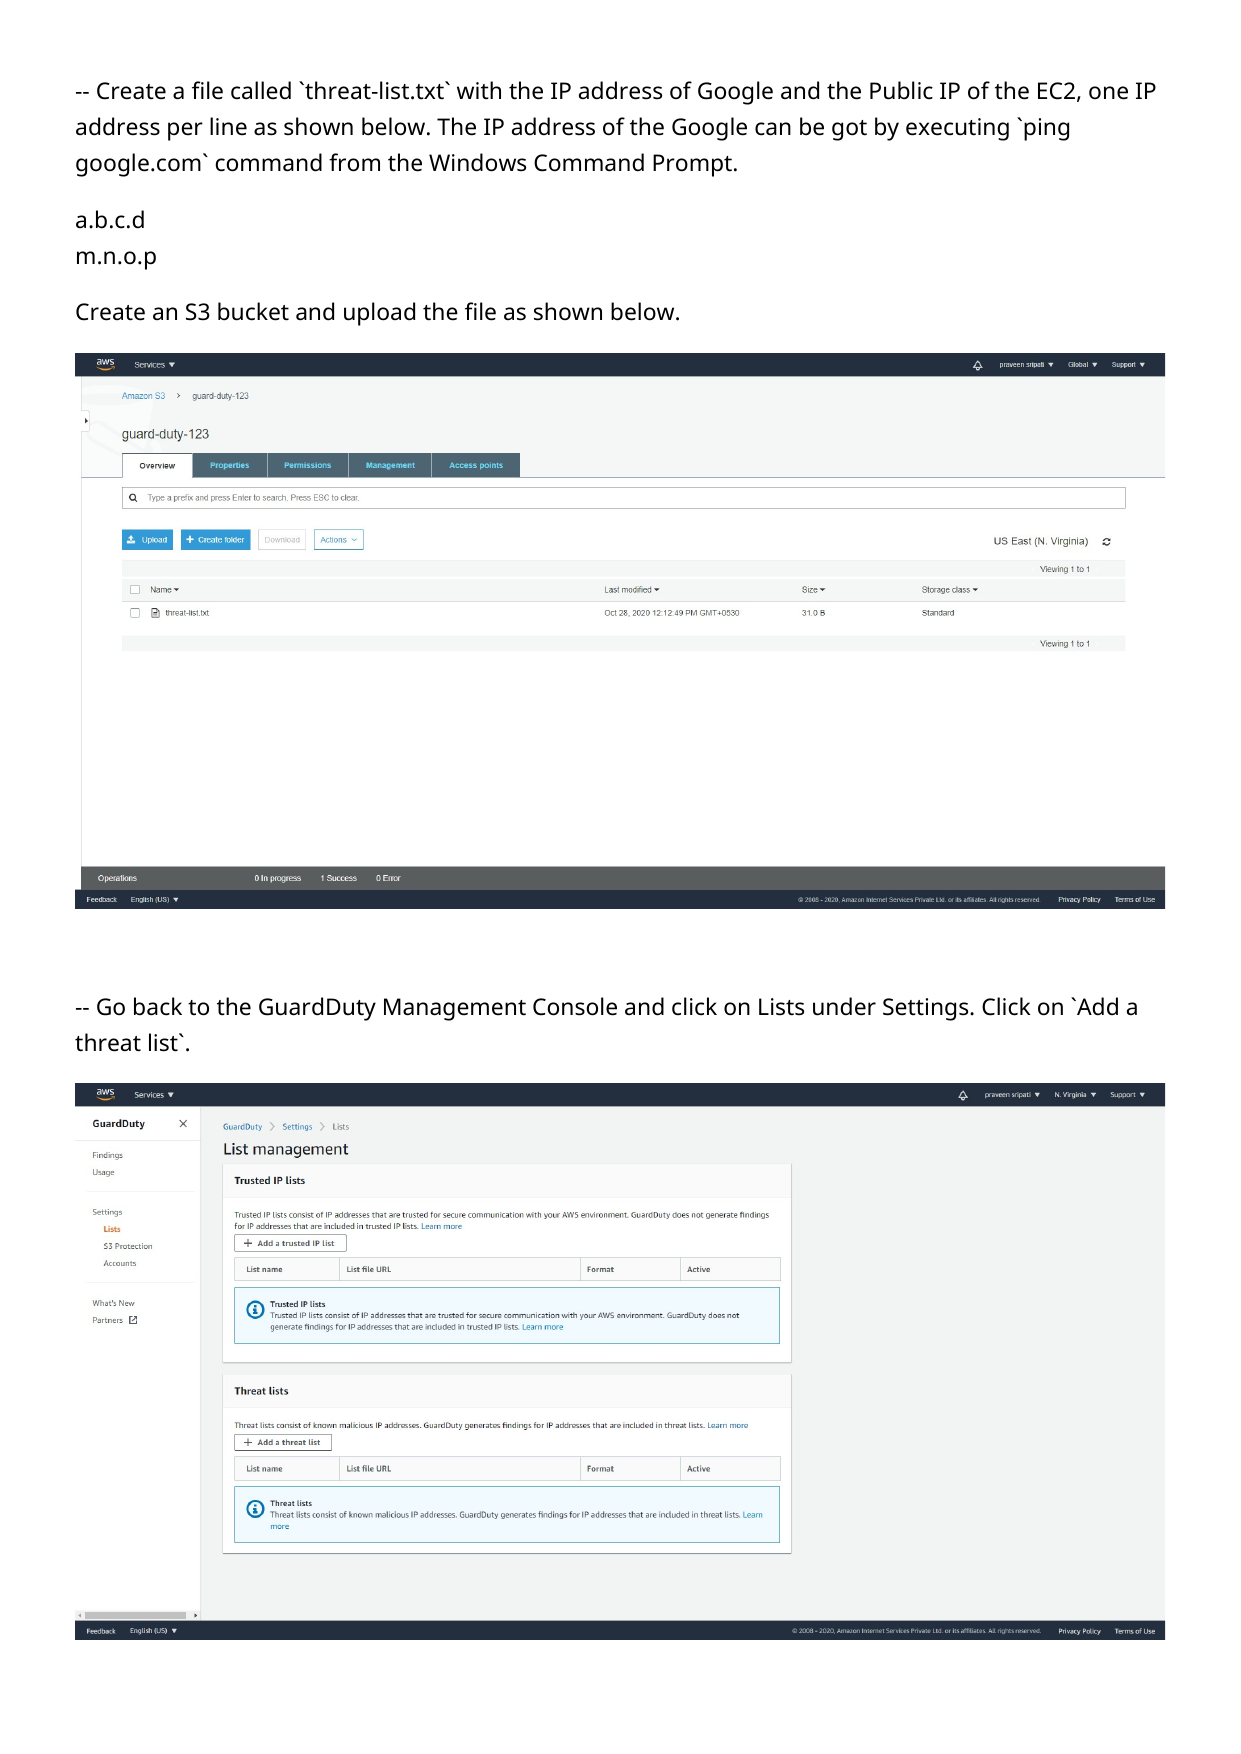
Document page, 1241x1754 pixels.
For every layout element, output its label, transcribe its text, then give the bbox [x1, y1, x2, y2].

text -- Create a file called `threat-list.txt` with the IP address of Google and the Public IP of the EC2, one IP address per line as shown below. The IP address of the Google can be got by executing `ping google.com` command from the Windows Command Prompt. [75, 75, 1165, 178]
picture [75, 353, 1166, 909]
text Create an S3 bucket and upload the file as shown below. [75, 296, 1165, 328]
text a.b.c.d m.n.o.p [75, 204, 1165, 271]
text -- Go back to the GuardDuty Management Console and click on Lists under Settings. Click on `Add a threat list`. [75, 991, 1165, 1058]
picture [75, 1083, 1166, 1640]
